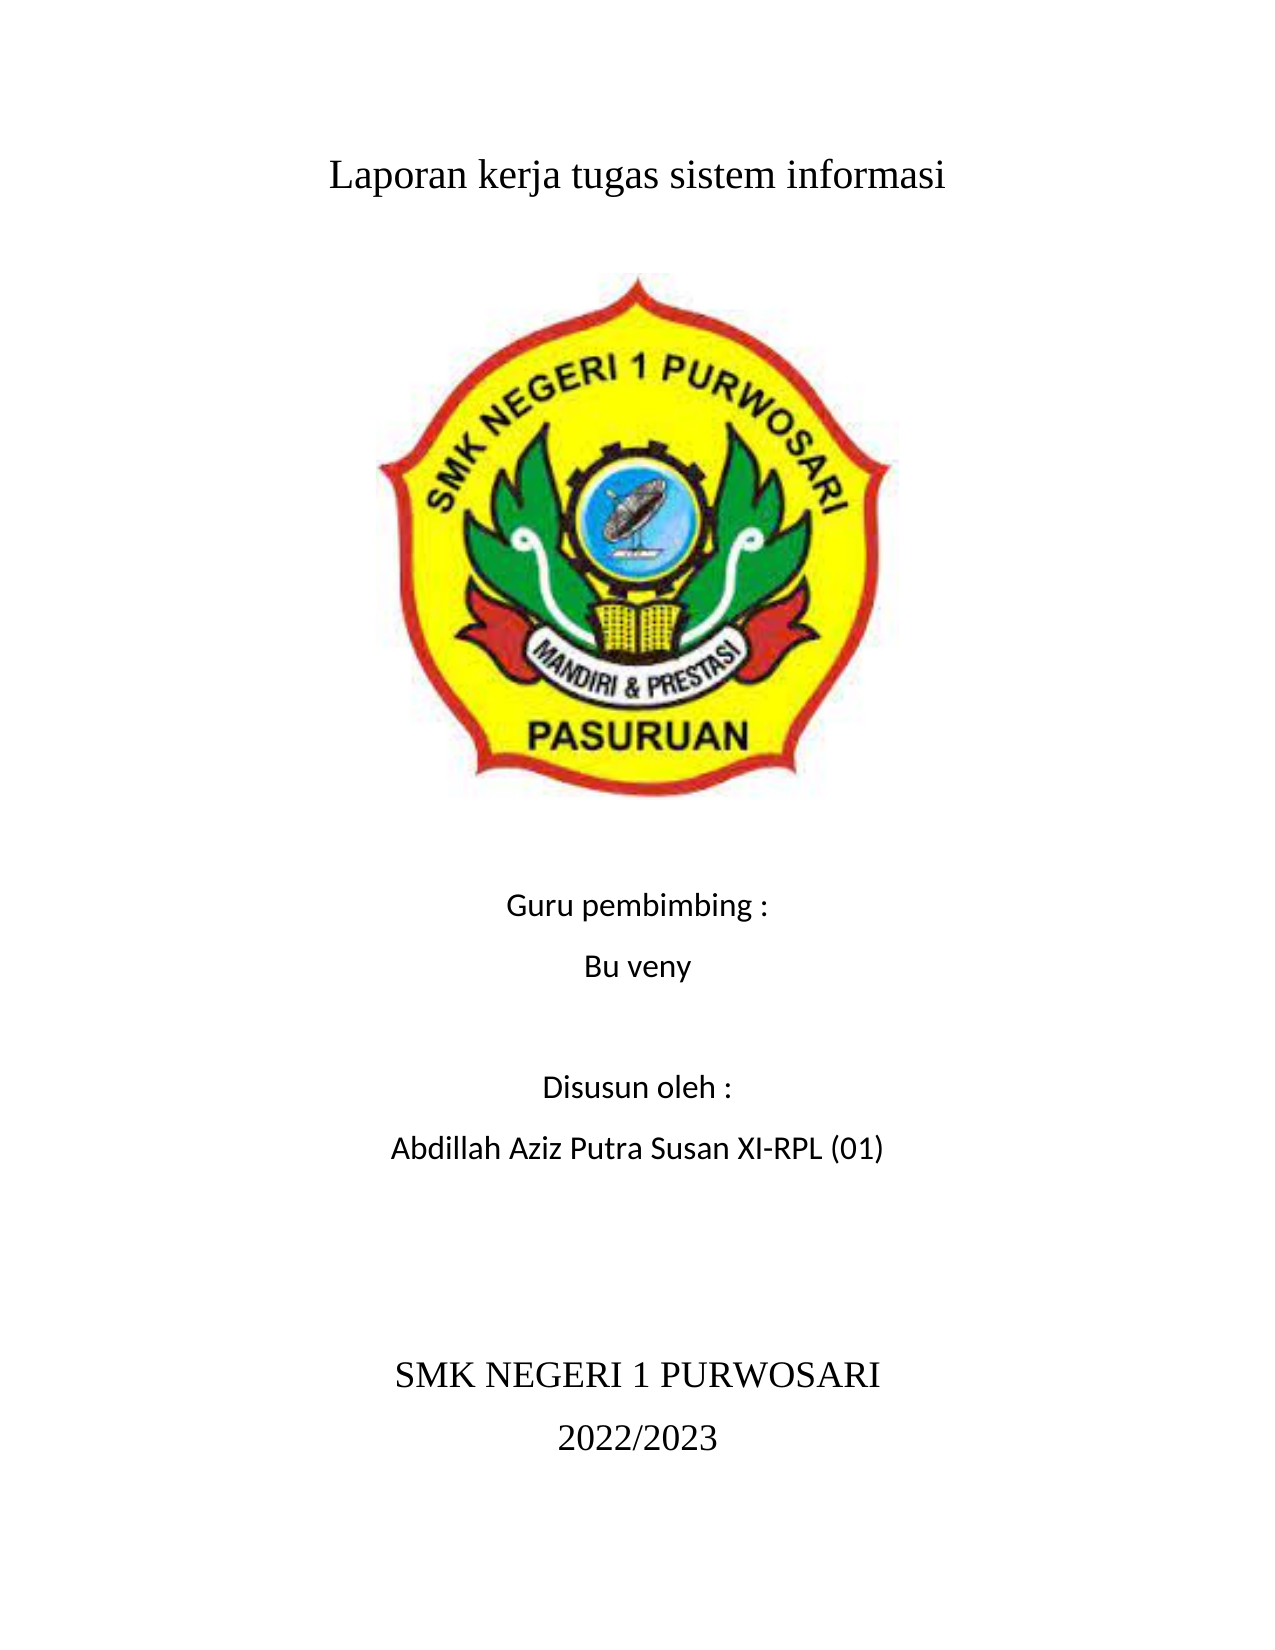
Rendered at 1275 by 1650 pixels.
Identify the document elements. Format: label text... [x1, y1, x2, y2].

text Abdillah Aziz Putra Susan XI-RPL (01) [150, 1127, 1125, 1167]
picture [375, 273, 900, 800]
text Disusun oleh : [150, 1066, 1125, 1107]
text Guru pembimbing : [150, 884, 1125, 925]
text Bu veny [150, 945, 1125, 986]
text 2022/2023 [150, 1416, 1125, 1459]
text Laporan kerja tugas sistem informasi [150, 150, 1125, 198]
text SMK NEGERI 1 PURWOSARI [150, 1353, 1125, 1396]
